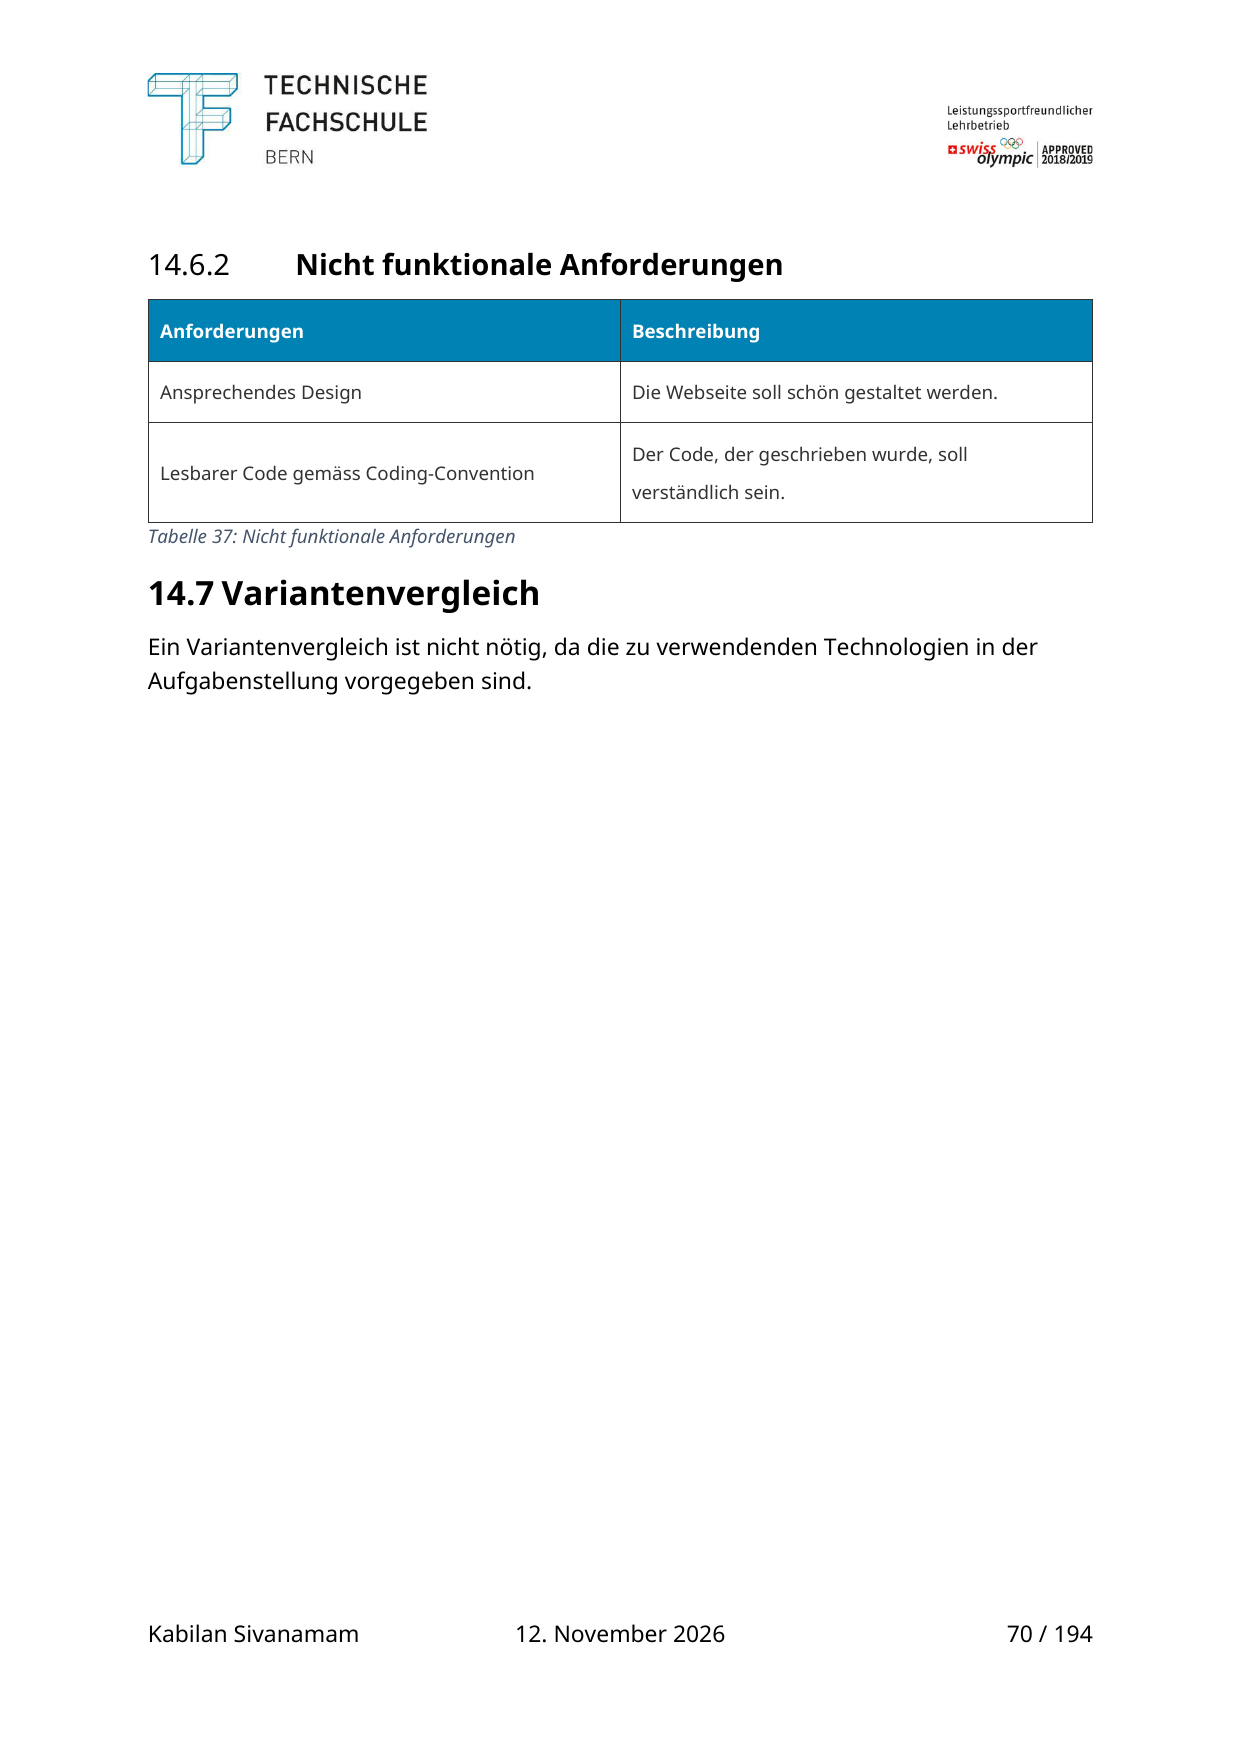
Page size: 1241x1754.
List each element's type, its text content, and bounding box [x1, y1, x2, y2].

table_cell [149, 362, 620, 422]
subtitle Variantenvergleich [148, 569, 1093, 615]
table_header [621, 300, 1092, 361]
picture [147, 73, 1093, 196]
text Ein Variantenvergleich ist nicht nötig, da die zu verwendenden Technologien in der Aufgabenstellung vorgegeben sind. [148, 631, 1093, 696]
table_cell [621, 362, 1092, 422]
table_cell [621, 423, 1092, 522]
subtitle Nicht funktionale Anforderungen [148, 244, 1093, 283]
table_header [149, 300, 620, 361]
text Tabelle 37: Nicht funktionale Anforderungen [148, 523, 1093, 548]
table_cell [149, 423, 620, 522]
